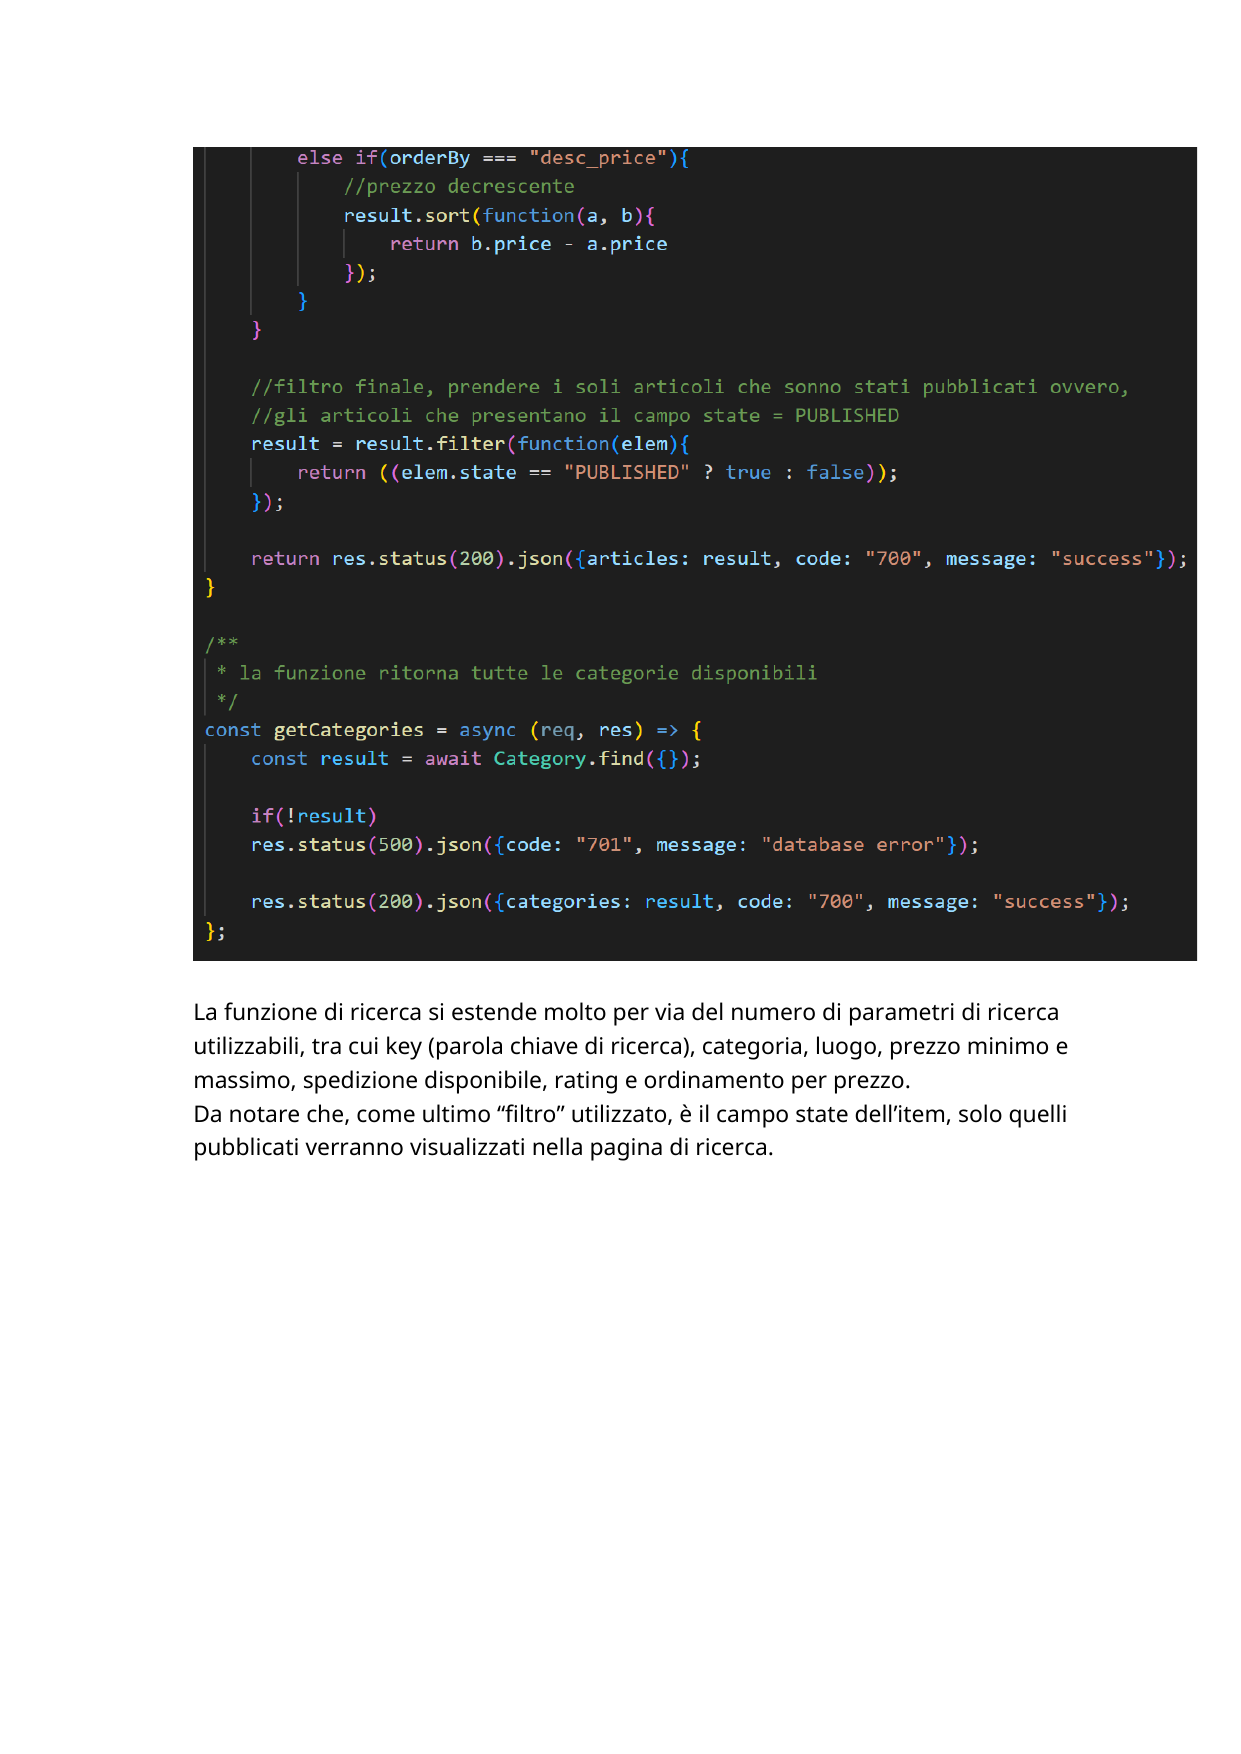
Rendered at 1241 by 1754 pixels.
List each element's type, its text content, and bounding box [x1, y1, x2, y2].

list Da notare che, come ultimo “filtro” utilizzato, è il campo state dell’item, solo quelli pubblicati verranno visualizzati nella pagina di ricerca. [193, 1097, 1122, 1162]
list La funzione di ricerca si estende molto per via del numero di parametri di ricerca utilizzabili, tra cui key (parola chiave di ricerca), categoria, luogo, prezzo minimo e massimo, spedizione disponibile, rating e ordinamento per prezzo. [193, 996, 1122, 1095]
picture [193, 147, 1198, 961]
